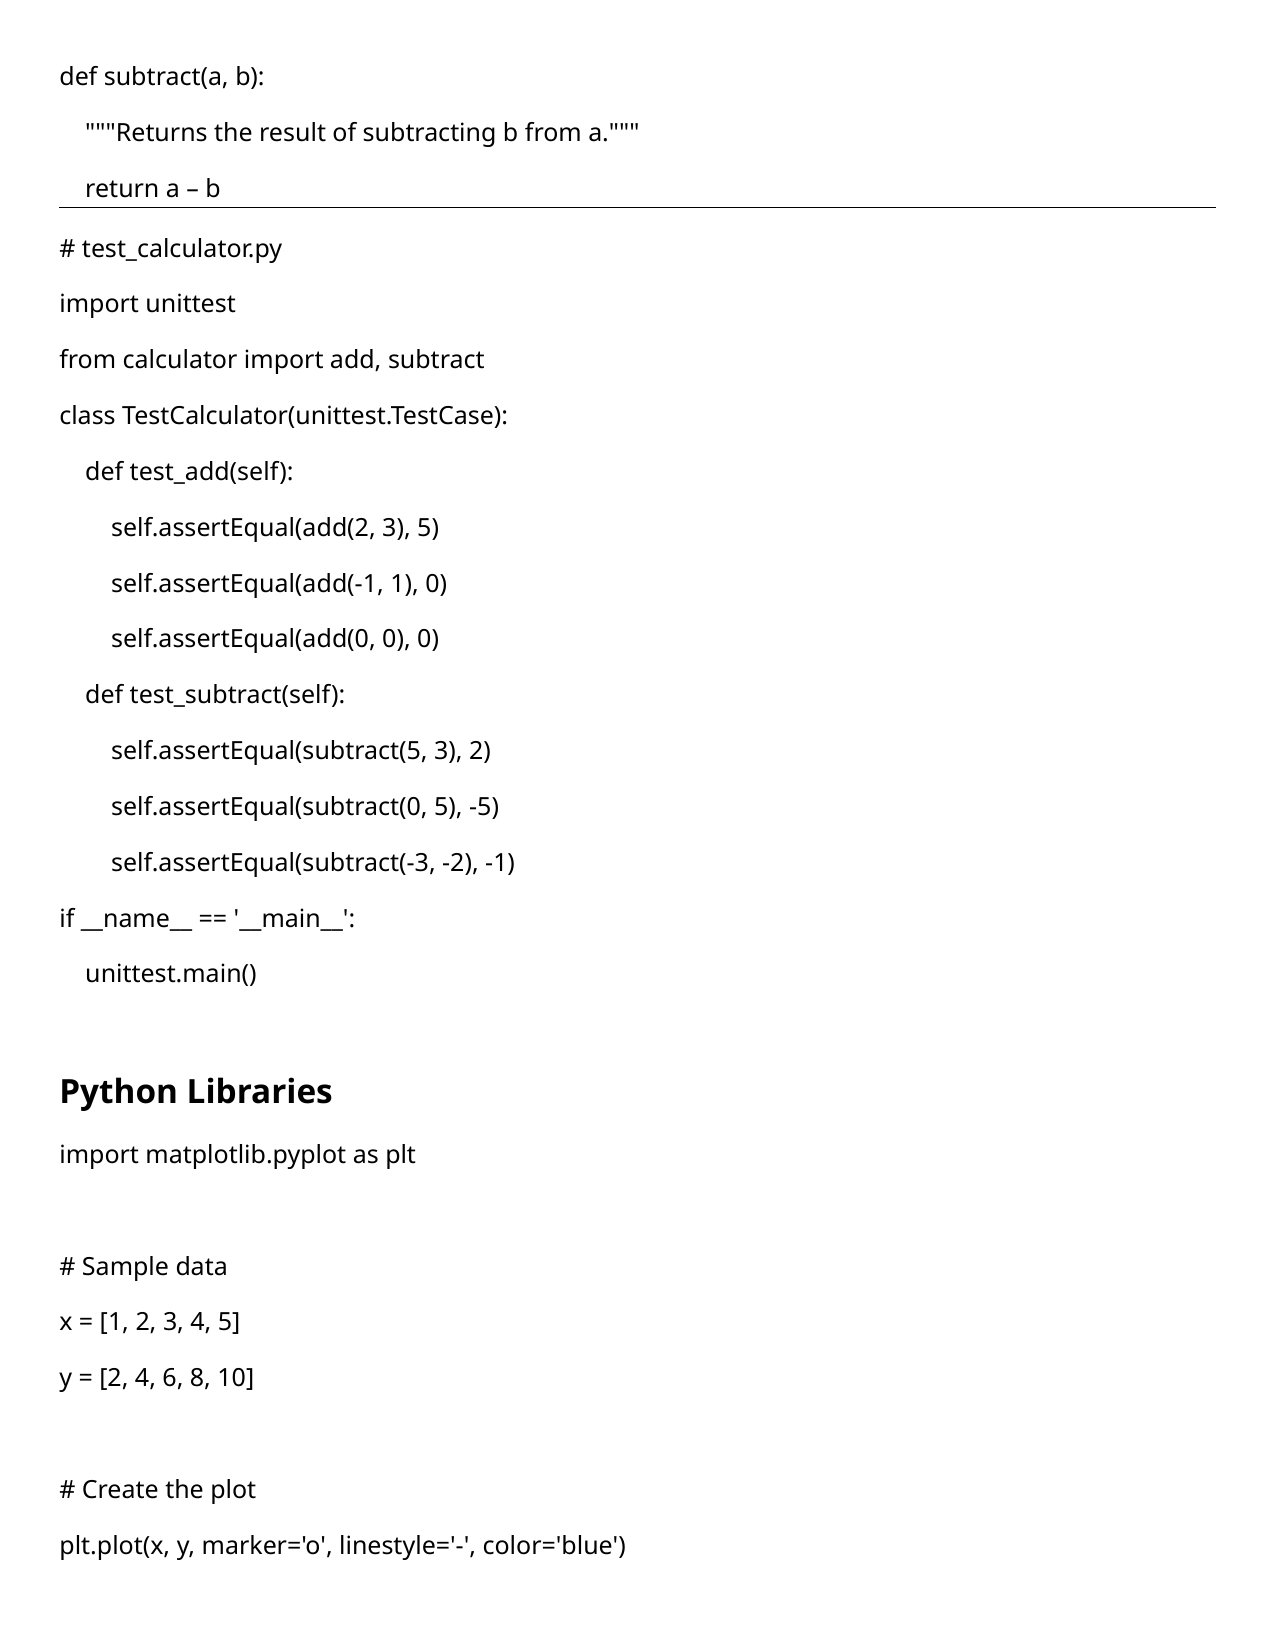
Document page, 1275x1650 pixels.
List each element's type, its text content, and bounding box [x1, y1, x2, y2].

text y = [2, 4, 6, 8, 10] [59, 1360, 1216, 1394]
text self.assertEqual(subtract(-3, -2), -1) [59, 844, 1216, 878]
text self.assertEqual(add(2, 3), 5) [59, 509, 1216, 543]
text plt.plot(x, y, marker='o', linestyle='-', color='blue') [59, 1527, 1216, 1561]
text return a – b [59, 171, 1216, 207]
text if __name__ == '__main__': [59, 900, 1216, 934]
text x = [1, 2, 3, 4, 5] [59, 1304, 1216, 1338]
text Python Libraries [59, 1068, 1216, 1113]
text import unittest [59, 286, 1216, 320]
text self.assertEqual(add(0, 0), 0) [59, 621, 1216, 655]
text def test_subtract(self): [59, 677, 1216, 711]
text self.assertEqual(subtract(5, 3), 2) [59, 733, 1216, 767]
text self.assertEqual(subtract(0, 5), -5) [59, 788, 1216, 823]
text self.assertEqual(add(-1, 1), 0) [59, 565, 1216, 599]
text # Create the plot [59, 1472, 1216, 1506]
text import matplotlib.pyplot as plt [59, 1137, 1216, 1171]
text class TestCalculator(unittest.TestCase): [59, 398, 1216, 432]
text def subtract(a, b): [59, 59, 1216, 93]
text def test_add(self): [59, 453, 1216, 488]
text from calculator import add, subtract [59, 342, 1216, 376]
text """Returns the result of subtracting b from a.""" [59, 115, 1216, 149]
text # Sample data [59, 1248, 1216, 1282]
text # test_calculator.py [59, 230, 1216, 264]
text unittest.main() [59, 956, 1216, 990]
